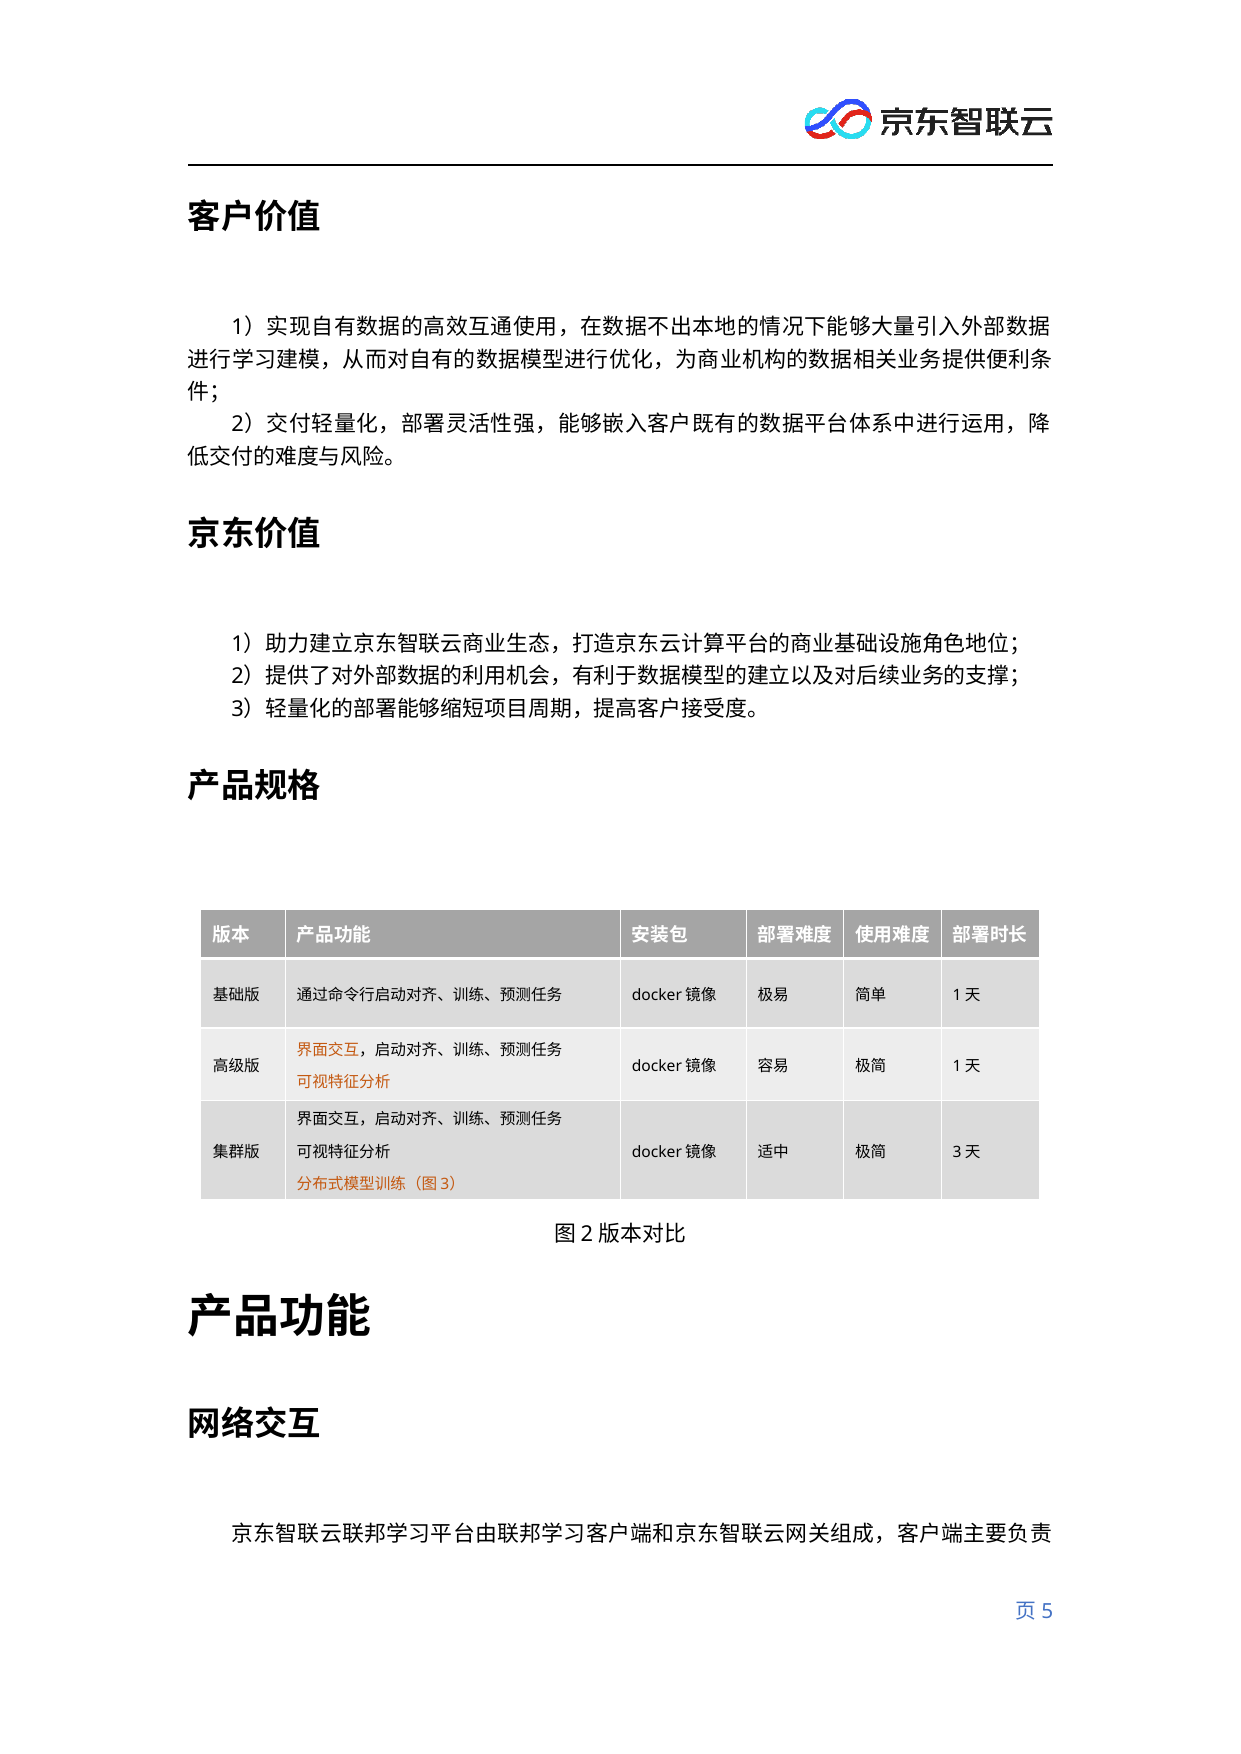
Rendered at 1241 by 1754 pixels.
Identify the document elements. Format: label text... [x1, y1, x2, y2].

table_header 安装包 [621, 910, 746, 957]
table_cell 简单 [844, 960, 941, 1027]
table_cell 界面交互，启动对齐、训练、预测任务 可视特征分析 [286, 1029, 620, 1100]
table_cell 1天 [942, 1029, 1039, 1100]
table_cell docker镜像 [621, 1029, 746, 1100]
table_header 产品功能 [286, 910, 620, 957]
subtitle 产品规格 [187, 750, 1053, 815]
table_cell 集群版 [201, 1101, 285, 1199]
table_header 使用难度 [844, 910, 941, 957]
picture [804, 99, 1053, 139]
table_cell 高级版 [201, 1029, 285, 1100]
text 2）交付轻量化，部署灵活性强，能够嵌入客户既有的数据平台体系中进行运用，降低交付的难度与风险。 [187, 406, 1053, 471]
table_cell 极易 [747, 960, 843, 1027]
table_cell docker镜像 [621, 1101, 746, 1199]
table_cell 1天 [942, 960, 1039, 1027]
subtitle 客户价值 [187, 181, 1053, 246]
subtitle 网络交互 [187, 1388, 1053, 1453]
text 2）提供了对外部数据的利用机会，有利于数据模型的建立以及对后续业务的支撑； [187, 658, 1053, 690]
text 1）助力建立京东智联云商业生态，打造京东云计算平台的商业基础设施角色地位； [187, 625, 1053, 658]
table_cell 极简 [844, 1029, 941, 1100]
table_cell 通过命令行启动对齐、训练、预测任务 [286, 960, 620, 1027]
table_cell 容易 [747, 1029, 843, 1100]
table_cell 界面交互，启动对齐、训练、预测任务 可视特征分析 分布式模型训练（图3） [286, 1101, 620, 1199]
table_header 部署难度 [747, 910, 843, 957]
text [187, 1516, 1053, 1548]
subtitle 产品功能 [187, 1264, 1053, 1361]
table_cell 3天 [942, 1101, 1039, 1199]
table_cell 适中 [747, 1101, 843, 1199]
table_header 版本 [201, 910, 285, 957]
text 图2 版本对比 [187, 1215, 1053, 1248]
subtitle 京东价值 [187, 498, 1053, 563]
table_cell docker镜像 [621, 960, 746, 1027]
table_cell 极简 [844, 1101, 941, 1199]
table_cell 基础版 [201, 960, 285, 1027]
text 3）轻量化的部署能够缩短项目周期，提高客户接受度。 [187, 690, 1053, 723]
text 1）实现自有数据的高效互通使用，在数据不出本地的情况下能够大量引入外部数据进行学习建模，从而对自有的数据模型进行优化，为商业机构的数据相关业务提供便利条件； [187, 309, 1053, 406]
table_header 部署时长 [942, 910, 1039, 957]
